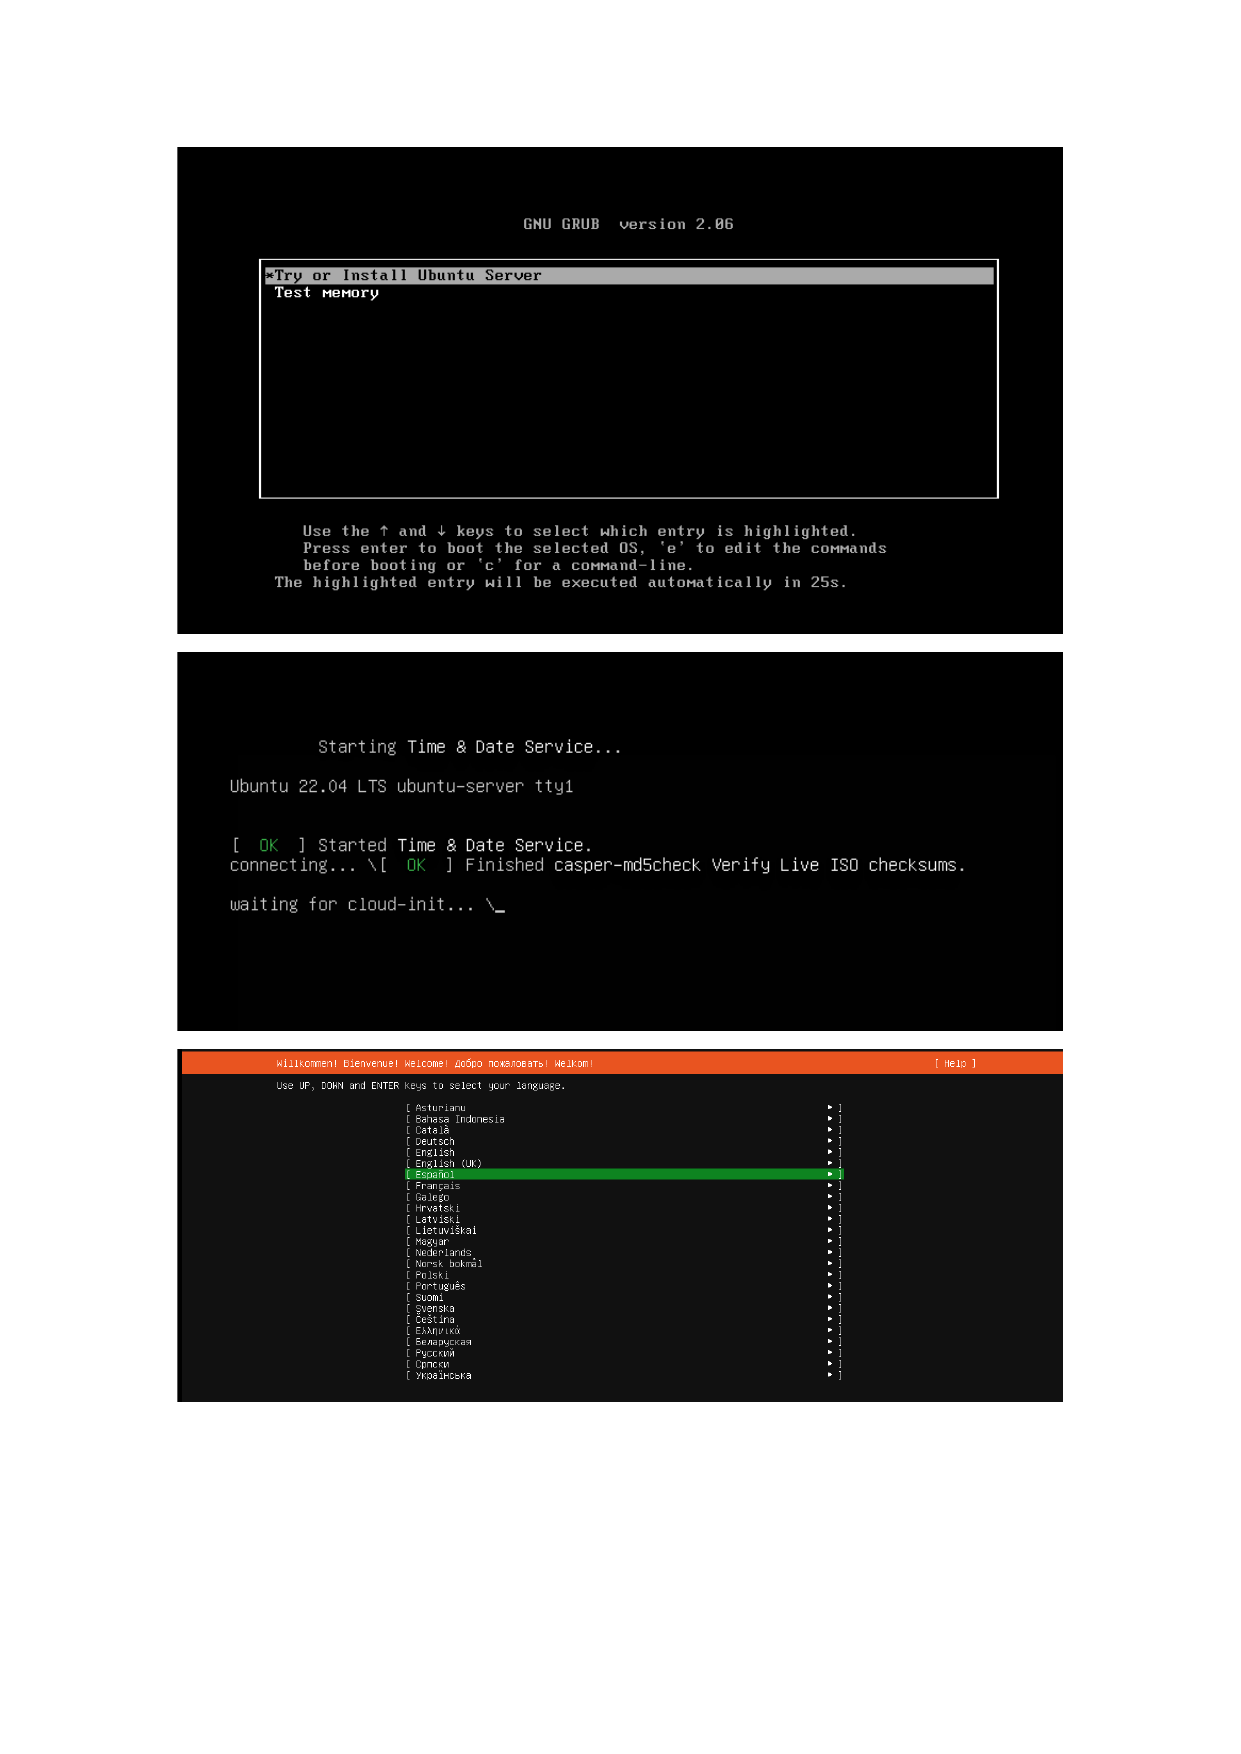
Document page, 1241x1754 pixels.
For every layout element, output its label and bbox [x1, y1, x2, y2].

picture [177, 652, 1063, 1031]
picture [177, 1049, 1063, 1402]
picture [177, 147, 1063, 634]
